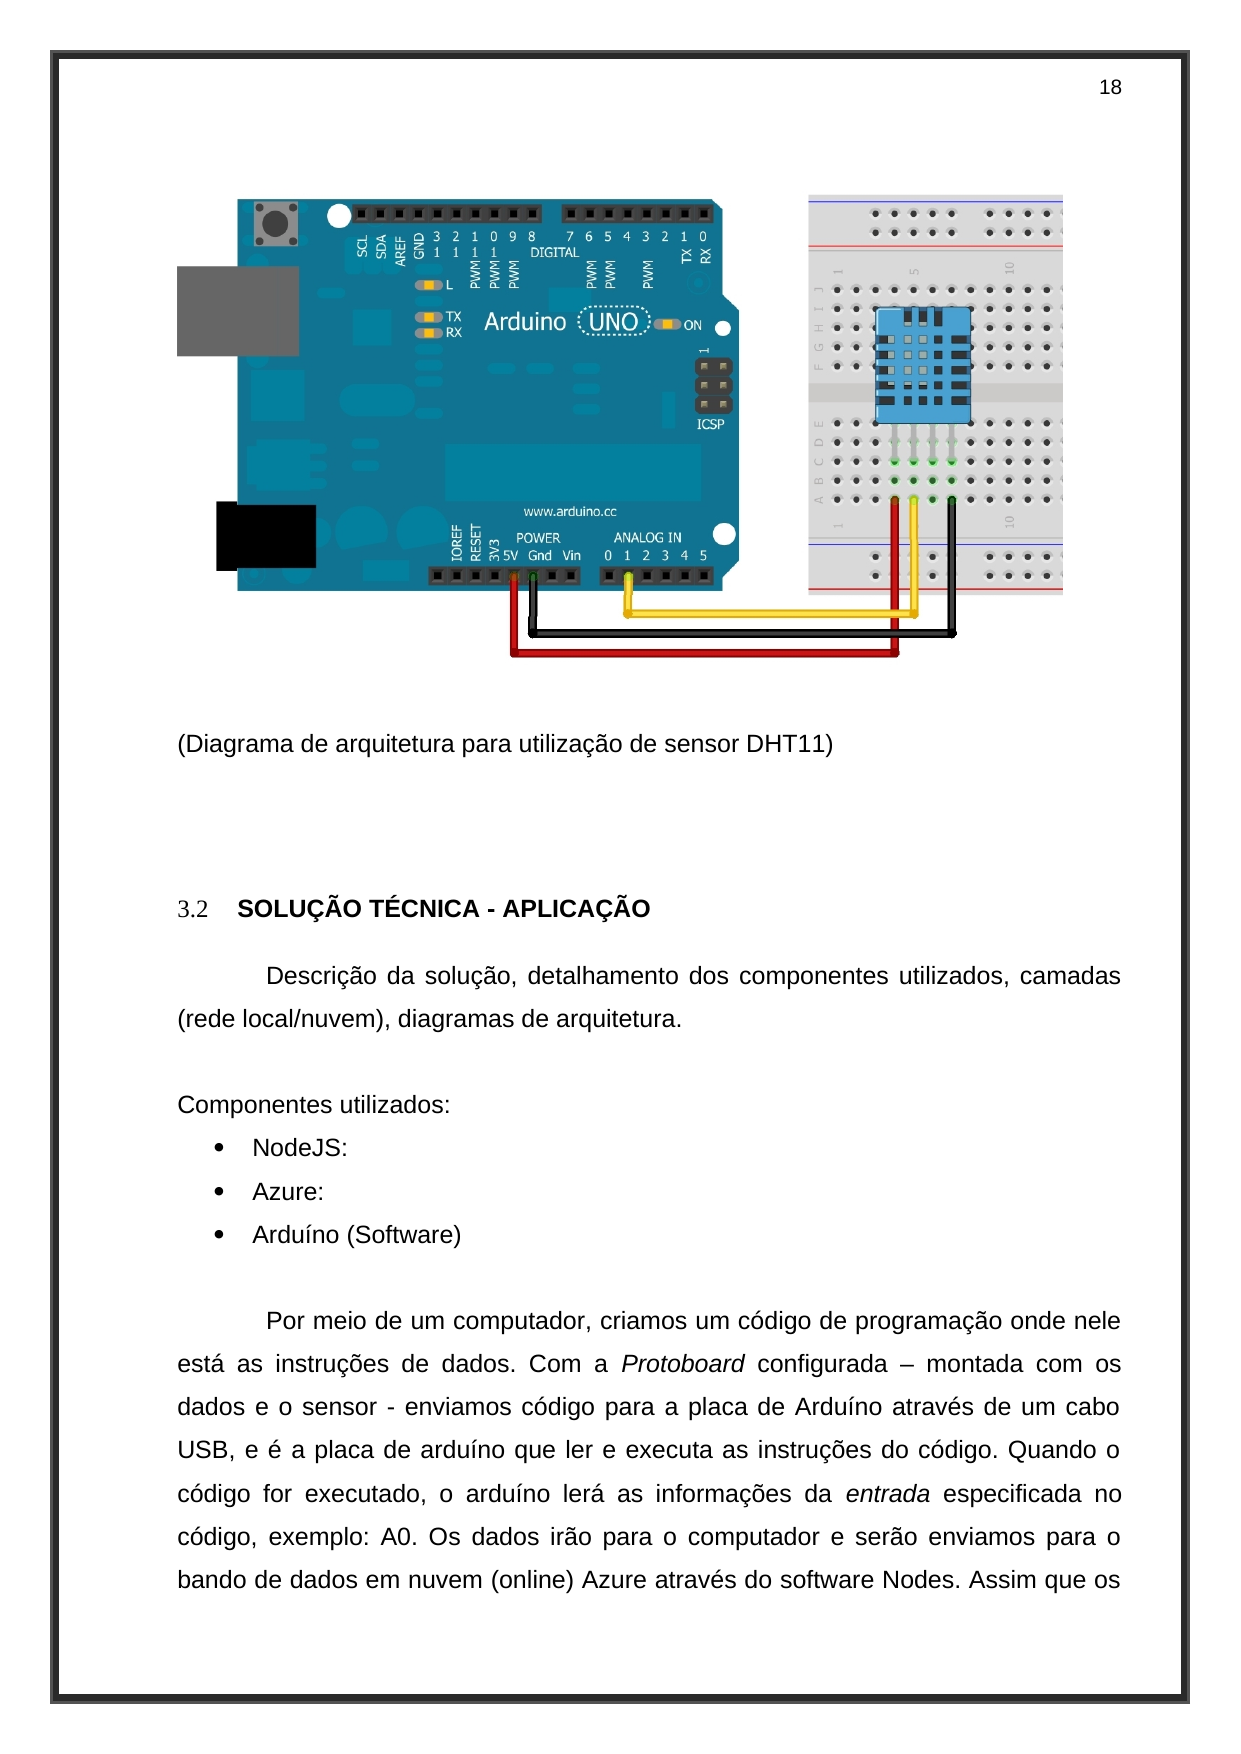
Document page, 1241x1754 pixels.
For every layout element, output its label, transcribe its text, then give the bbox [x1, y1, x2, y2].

text Componentes utilizados: [177, 1090, 1122, 1119]
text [177, 1306, 1122, 1594]
text (Diagrama de arquitetura para utilização de sensor DHT11) [177, 729, 1122, 758]
picture [177, 177, 1063, 672]
subtitle Solução Técnica - Aplicação [177, 894, 1122, 923]
list Arduíno (Software) [214, 1220, 1122, 1249]
list Azure: [214, 1177, 1122, 1205]
list NodeJS: [214, 1133, 1122, 1162]
text Descrição da solução, detalhamento dos componentes utilizados, camadas (rede local/nuvem), diagramas de arquitetura. [177, 961, 1122, 1033]
